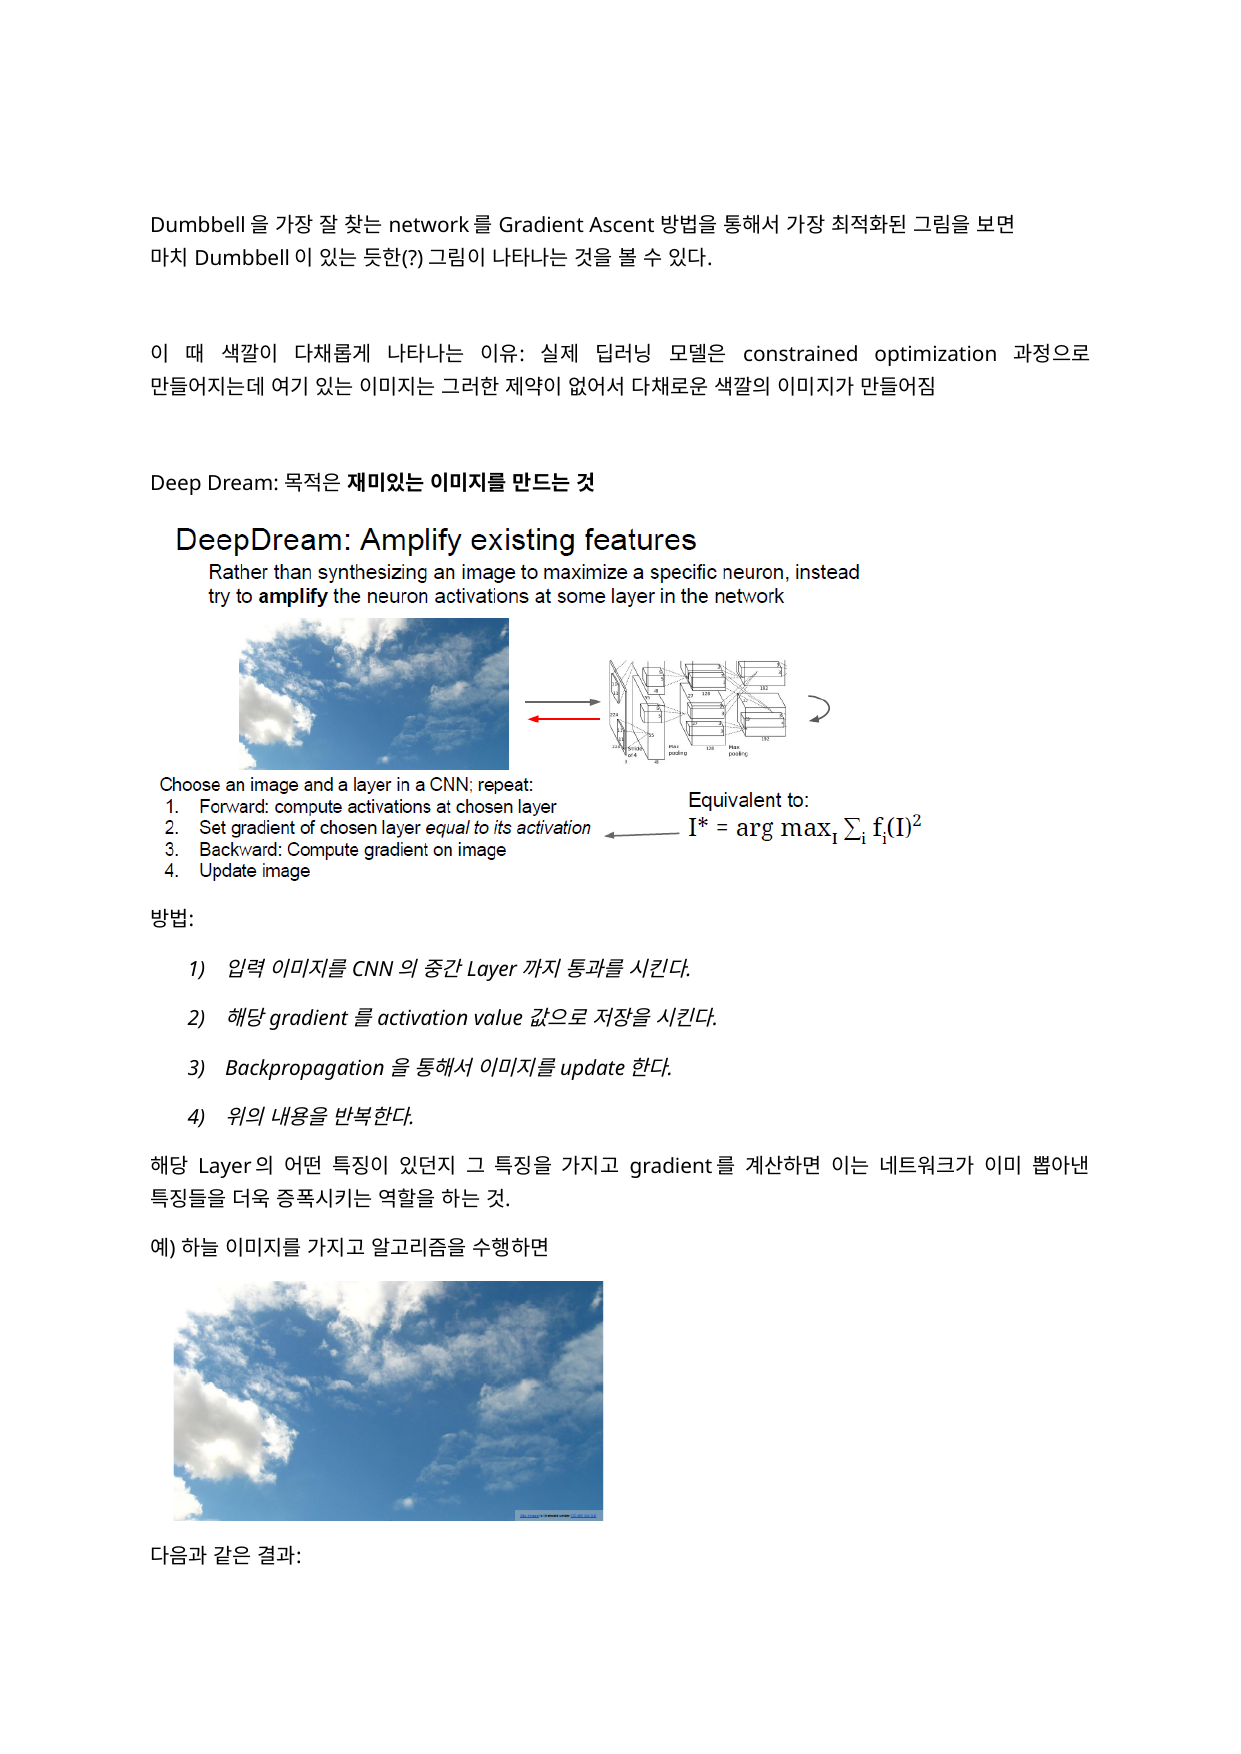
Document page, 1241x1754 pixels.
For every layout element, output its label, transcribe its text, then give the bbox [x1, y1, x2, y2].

text 해당 Layer의 어떤 특징이 있던지 그 특징을 가지고 gradient를 계산하면 이는 네트워크가 이미 뽑아낸 특징들을 더욱 증폭시키는 역할을 하는 것. [150, 1149, 1090, 1212]
text 이 때 색깔이 다채롭게 나타나는 이유: 실제 딥러닝 모델은 constrained optimization 과정으로 만들어지는데 여기 있는 이미지는 그러한 제약이 없어서 다채로운 색깔의 이미지가 만들어짐 [150, 337, 1090, 400]
list 입력 이미지를 CNN의 중간 Layer까지 통과를 시킨다. [187, 952, 1090, 982]
text 방법: [150, 903, 1090, 933]
text 예) 하늘 이미지를 가지고 알고리즘을 수행하면 [150, 1232, 1090, 1262]
text 다음과 같은 결과: [150, 1539, 1090, 1570]
text Deep Dream: 목적은 재미있는 이미지를 만드는 것 [150, 467, 1090, 497]
list 위의 내용을 반복한다. [187, 1100, 1090, 1130]
text Dumbbell을 가장 잘 찾는 network를 Gradient Ascent 방법을 통해서 가장 최적화된 그림을 보면 마치 Dumbbell이 있는 듯한(?) 그림이 나타나는 것을 볼 수 있다. [150, 177, 1090, 271]
list Backpropagation을 통해서 이미지를 update한다. [187, 1051, 1090, 1081]
list 해당 gradient를 activation value 값으로 저장을 시킨다. [187, 1001, 1090, 1032]
picture [150, 516, 932, 884]
picture [150, 1281, 608, 1521]
